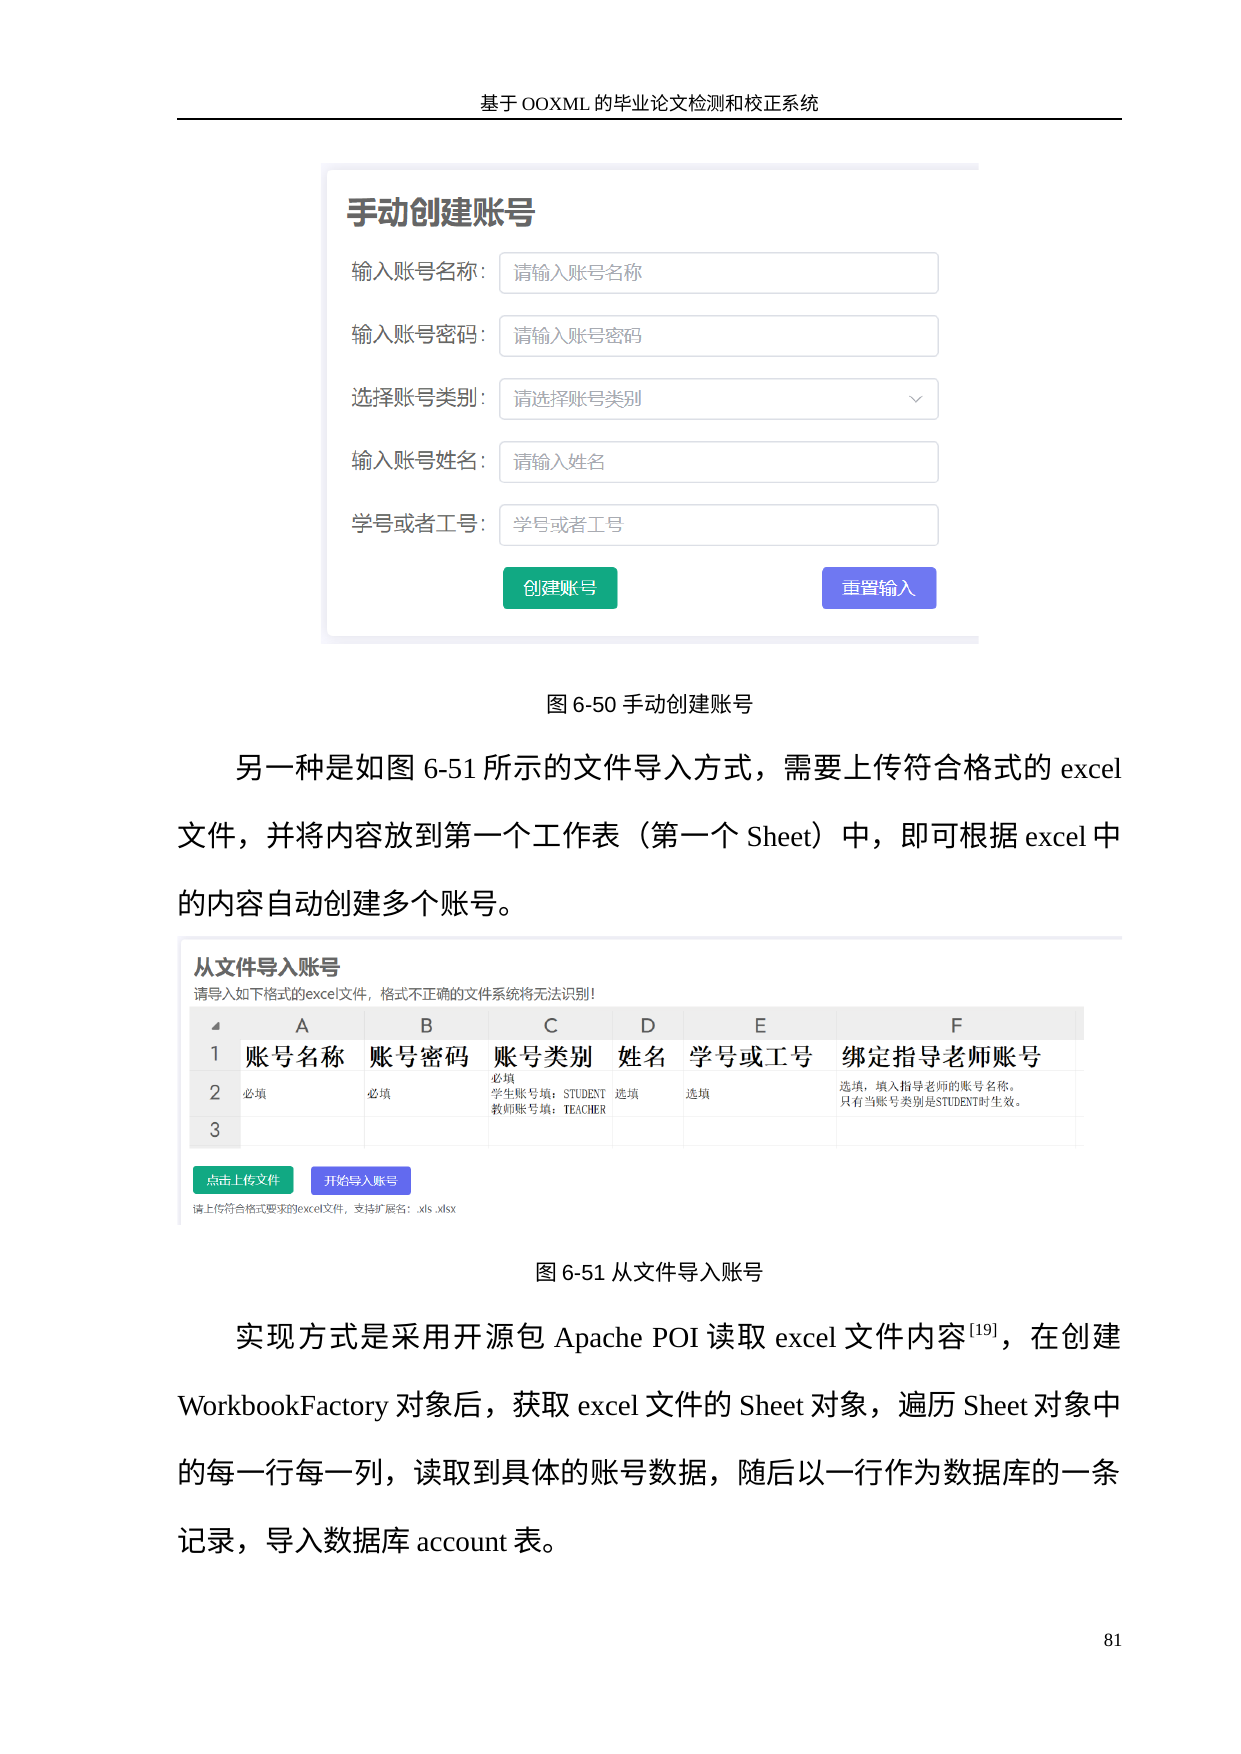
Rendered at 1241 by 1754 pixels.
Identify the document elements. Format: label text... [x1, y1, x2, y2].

text 实现方式是采用开源包Apache POI读取excel文件内容[19]，在创建WorkbookFactory对象后，获取excel文件的Sheet对象，遍历Sheet对象中的每一行每一列，读取到具体的账号数据，随后以一行作为数据库的一条记录，导入数据库account表。 [177, 1301, 1122, 1572]
picture [320, 163, 979, 644]
picture [177, 936, 1123, 1225]
